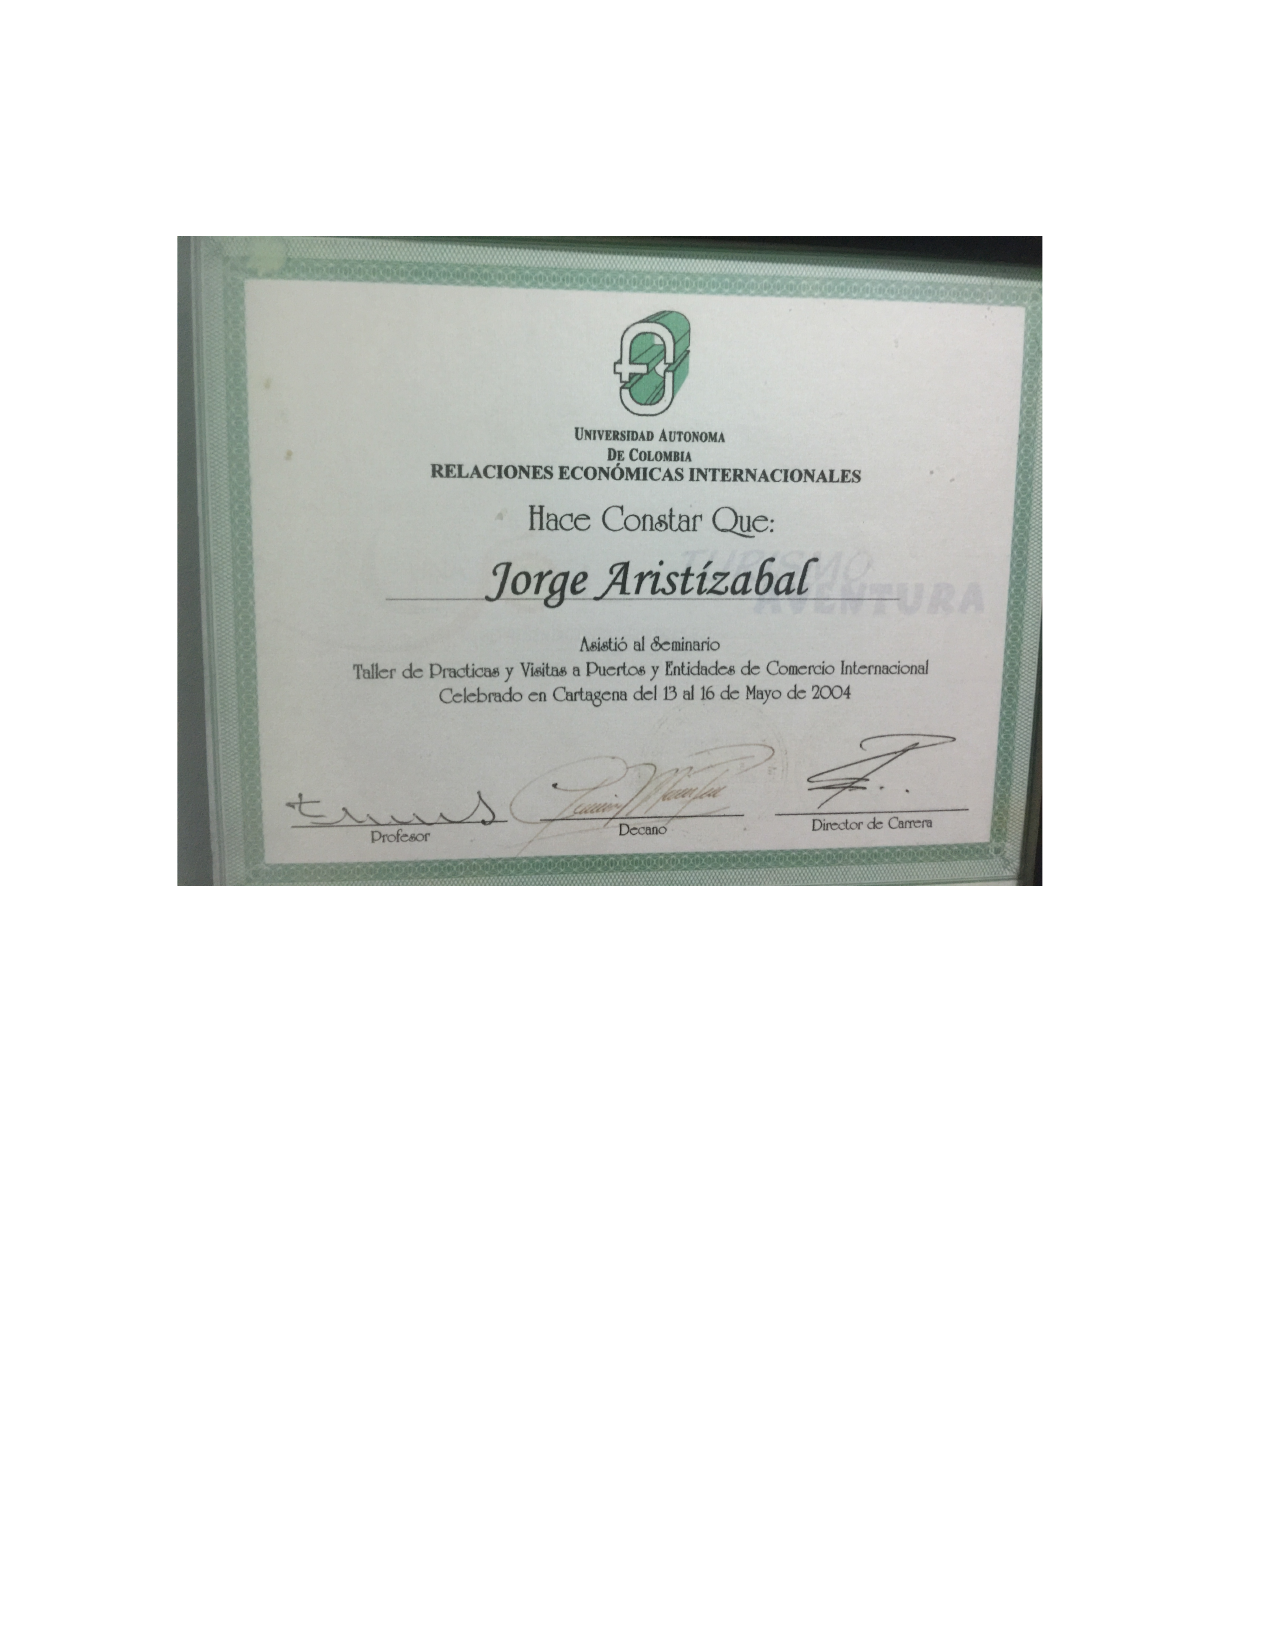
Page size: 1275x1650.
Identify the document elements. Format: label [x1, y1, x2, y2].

picture [177, 236, 1043, 886]
